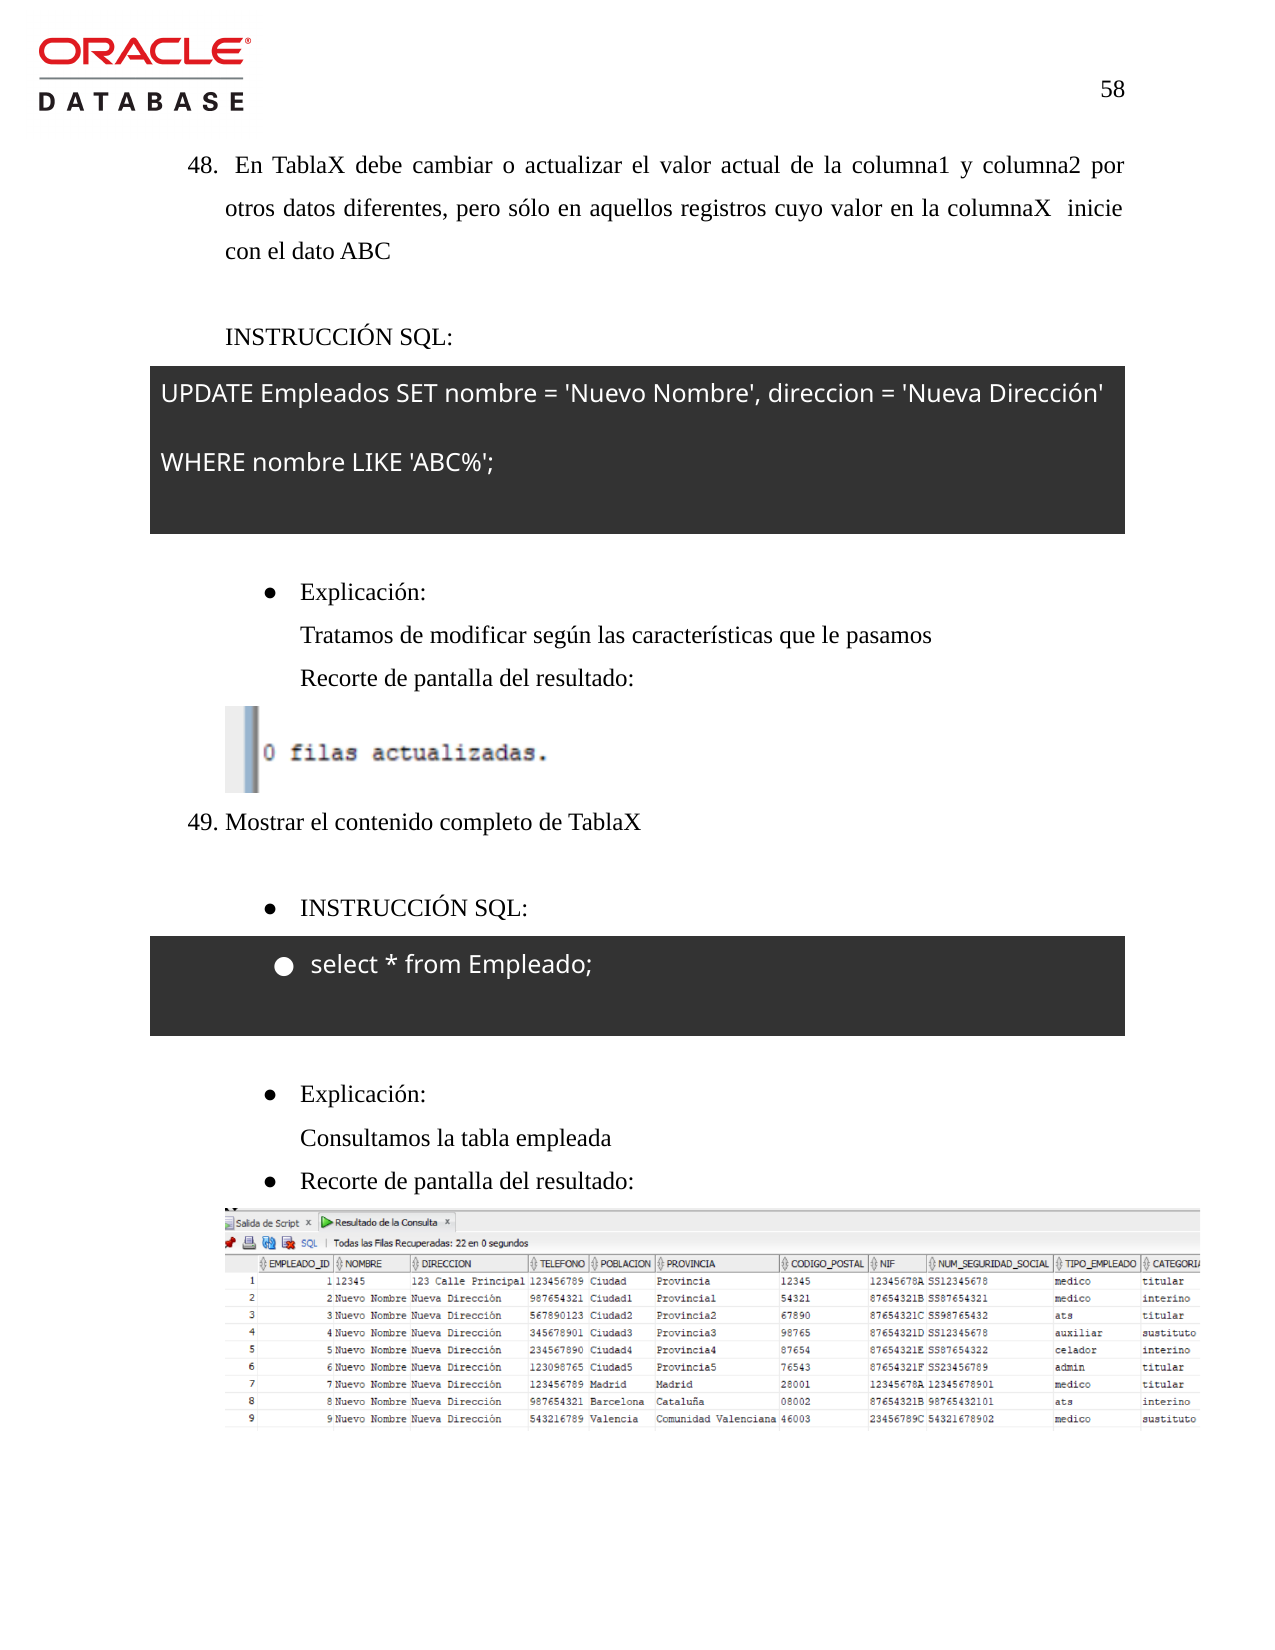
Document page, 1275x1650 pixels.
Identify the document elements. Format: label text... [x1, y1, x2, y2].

list INSTRUCCIÓN SQL: [262, 893, 1125, 922]
list En TablaX debe cambiar o actualizar el valor actual de la columna1 y columna2 por otros datos diferentes, pero sólo en aquellos registros cuyo valor en la columnaX inicie con el dato ABC [187, 150, 1125, 265]
table_header select * from Empleado; [150, 936, 1125, 1036]
list Explicación: [262, 577, 1125, 606]
text Tratamos de modificar según las características que le pasamos [300, 620, 1125, 649]
text Recorte de pantalla del resultado: [300, 663, 1125, 692]
list Recorte de pantalla del resultado: [262, 1166, 1125, 1194]
text Consultamos la tabla empleada [300, 1123, 1125, 1151]
picture [26, 10, 264, 139]
picture [225, 706, 735, 793]
table_header UPDATE Empleados SET nombre = 'Nuevo Nombre', direccion = 'Nueva Dirección' WHERE nombre LIKE 'ABC%'; [150, 366, 1125, 534]
text INSTRUCCIÓN SQL: [225, 322, 1125, 351]
picture [225, 1208, 1200, 1431]
list Mostrar el contenido completo de TablaX [187, 807, 1125, 836]
list Explicación: [262, 1079, 1125, 1108]
